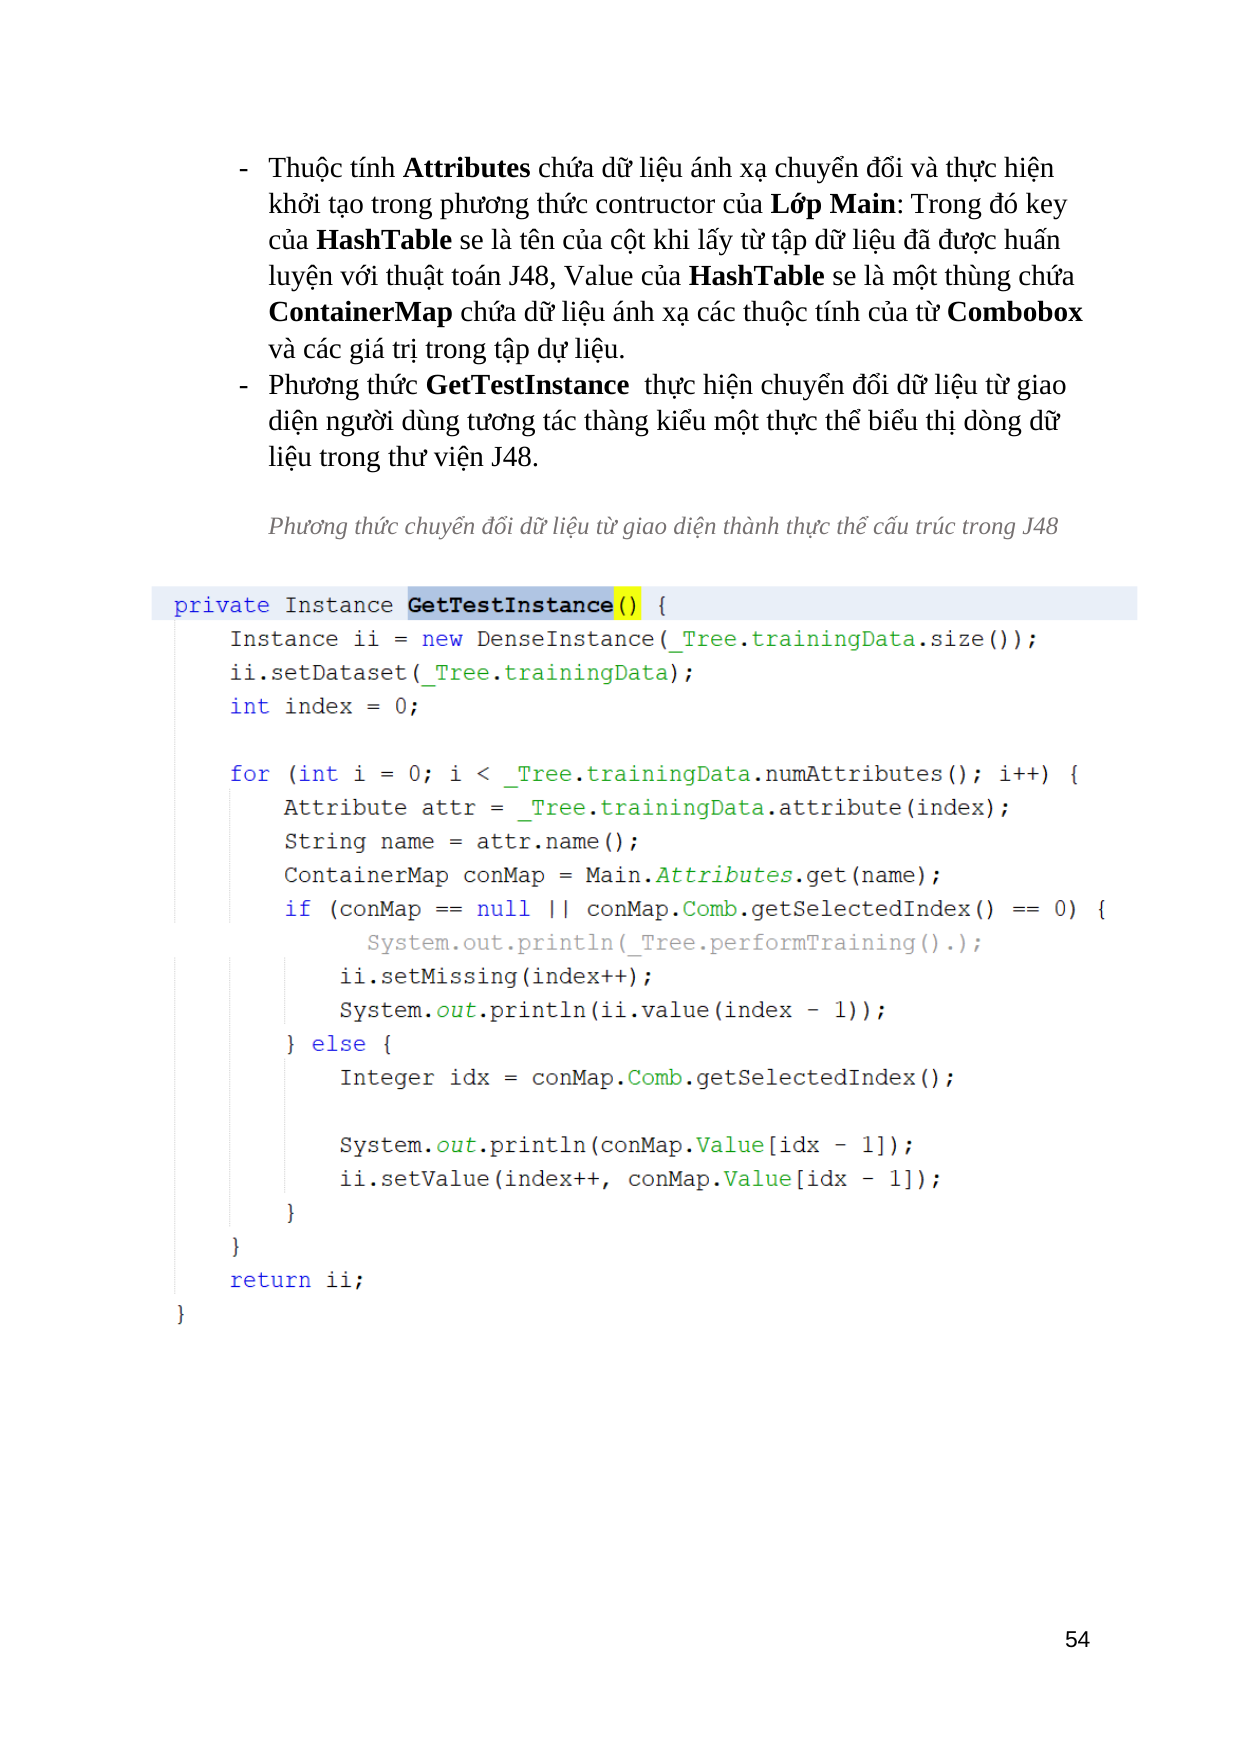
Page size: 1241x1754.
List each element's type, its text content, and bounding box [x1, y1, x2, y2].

list Phương thức chuyển đổi dữ liệu từ giao diện thành thực thể cấu trúc trong J48 [268, 511, 1090, 540]
list Thuộc tính Attributes chứa dữ liệu ánh xạ chuyển đổi và thực hiện khởi tạo trong phương thức contructor của Lớp Main: Trong đó key của HashTable se là tên của cột khi lấy từ tập dữ liệu đã được huấn luyện với thuật toán J48, Value của HashTable se là một thùng chứa ContainerMap chứa dữ liệu ánh xạ các thuộc tính của từ Combobox và các giá trị trong tập dự liệu. [239, 150, 1090, 364]
picture [151, 565, 1138, 1367]
list Phương thức GetTestInstance thực hiện chuyển đổi dữ liệu từ giao diện người dùng tương tác thàng kiểu một thực thể biểu thị dòng dữ liệu trong thư viện J48. [239, 367, 1090, 473]
